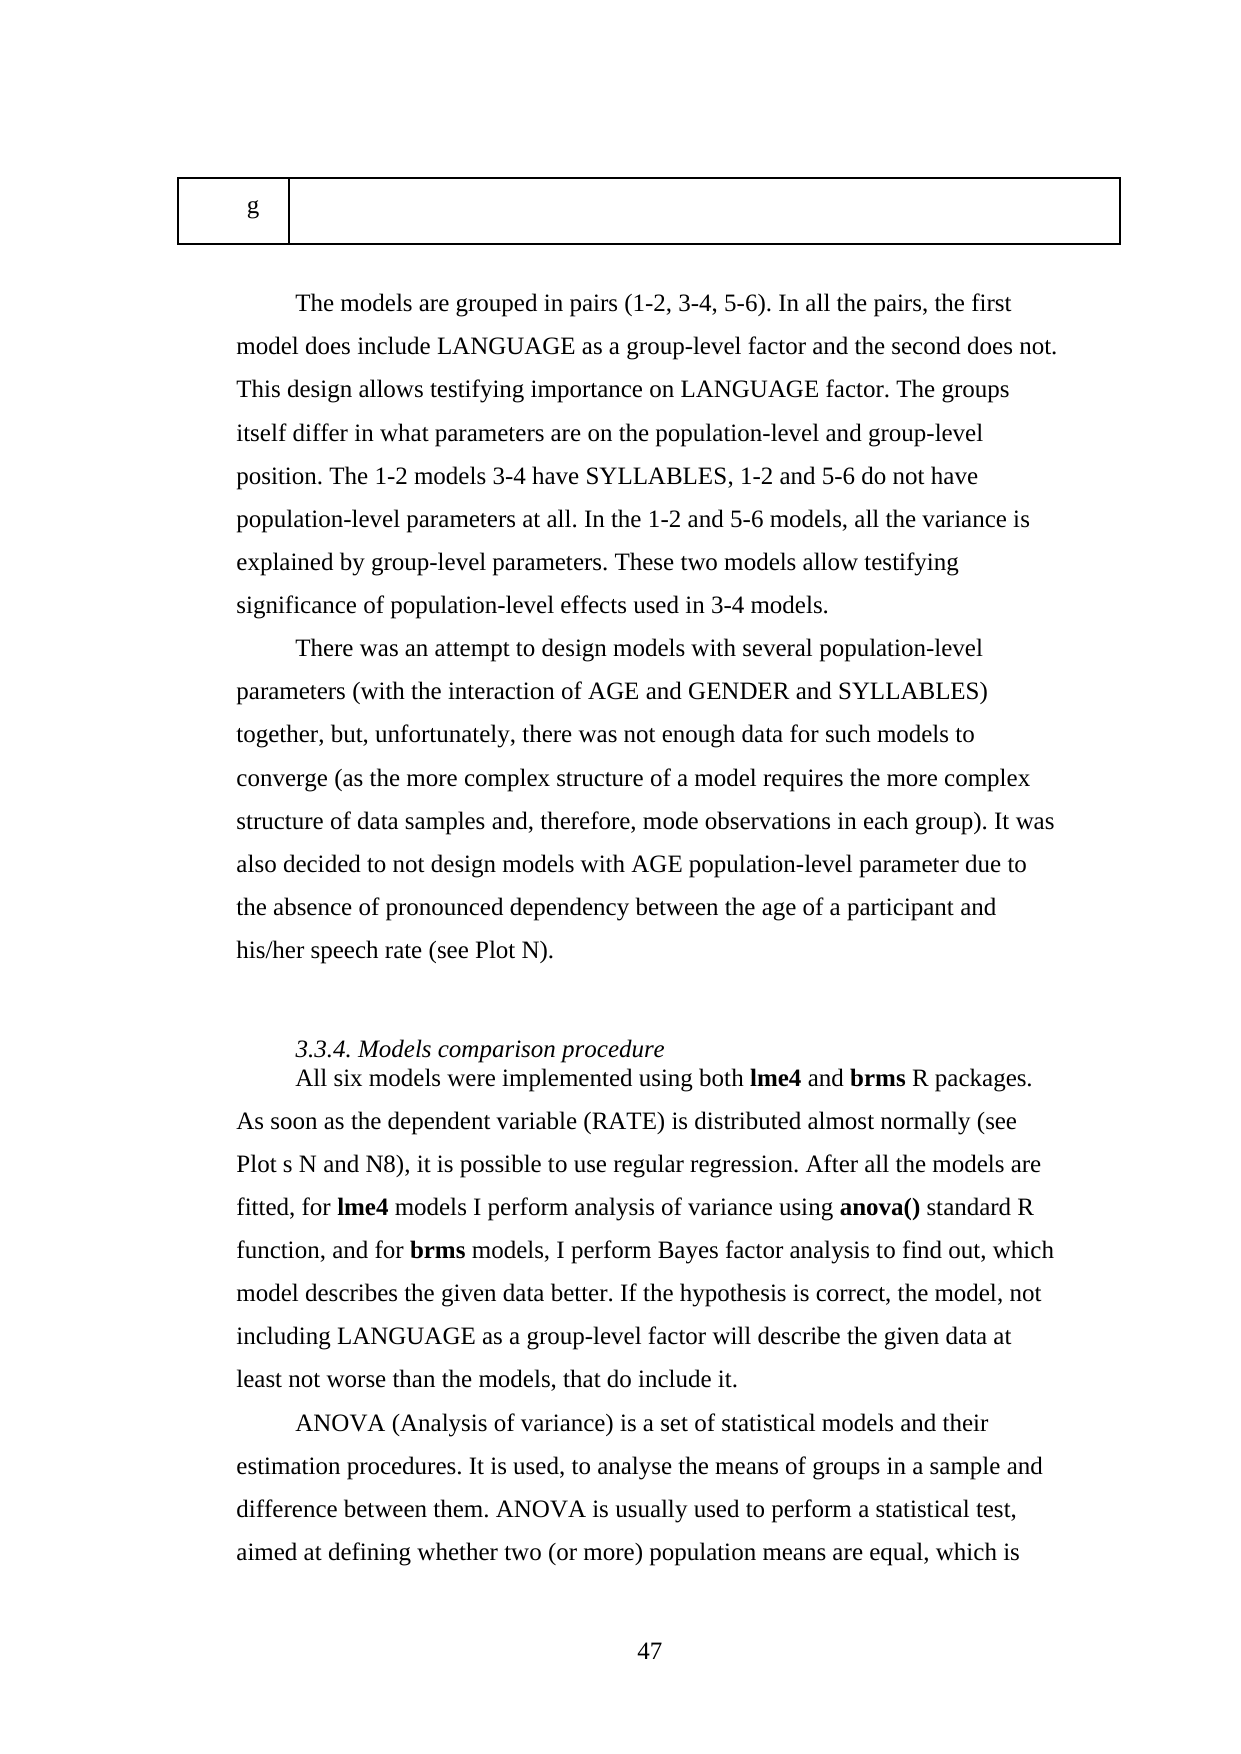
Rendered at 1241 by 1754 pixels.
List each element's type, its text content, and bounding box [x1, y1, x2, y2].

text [236, 1408, 1063, 1566]
text All six models were implemented using both lme4 and brms R packages. As soon as the dependent variable (RATE) is distributed almost normally (see Plot), it is possible to use regular regression. After all the models are fitted, for lme4 models I perform analysis of variance using anova() standard R function, and for brms models, I perform Bayes factor analysis to find out, which model describes the given data better. If the hypothesis is correct, the model, not including LANGUAGE as a group-level factor will describe the given data at least not worse than the models, that do include it. [236, 1063, 1063, 1393]
subtitle 3.3.4. Models comparison procedure [236, 1034, 1063, 1063]
text There was an attempt to design models with several population-level parameters (with the interaction of AGE and GENDER and SYLLABLES) together, but, unfortunately, there was not enough data for such models to converge (as the more complex structure of a model requires the more complex structure of data samples and, therefore, mode observations in each group). [236, 633, 1063, 964]
table_cell Meaning [179, 179, 288, 243]
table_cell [290, 179, 1119, 243]
text The models are grouped in pairs (1-2, 3-4, 5-6). In all the pairs, the first model does include LANGUAGE as a group-level factor and the second does not. This design allows testifying importance on LANGUAGE factor. The groups itself differ in what parameters are on the population-level and group-level position. The 1-2 models 3-4 have SYLLABLES, 1-2 and 5-6 do not have population-level parameters at all. In the 1-2 and 5-6 models, all the variance is explained by group-level parameters. These two models allow testifying significance of population-level effects used in 3-4 models. [236, 288, 1063, 619]
